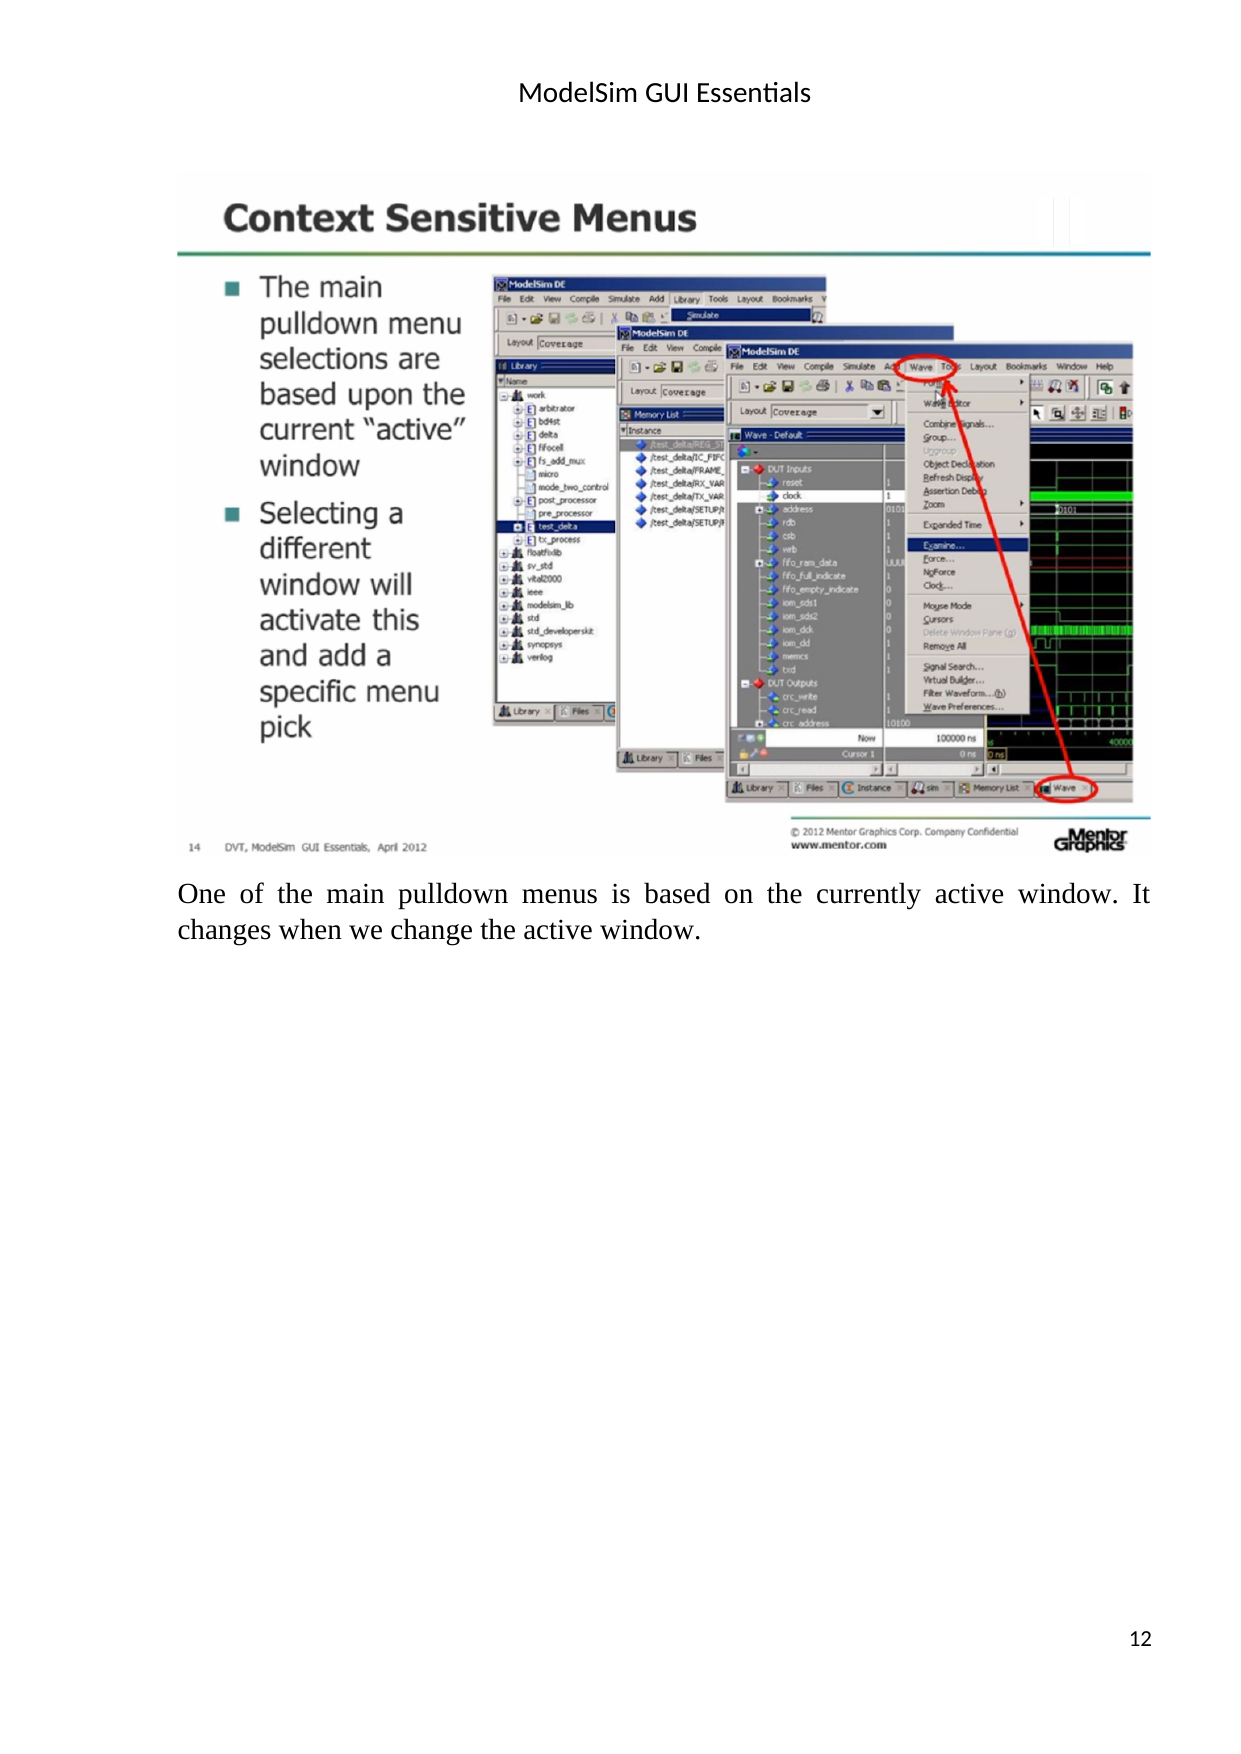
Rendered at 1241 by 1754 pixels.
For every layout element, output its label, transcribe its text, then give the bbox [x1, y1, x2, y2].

text One of the main pulldown menus is based on the currently active window. It changes when we change the active window. [177, 876, 1152, 945]
picture [177, 171, 1151, 857]
